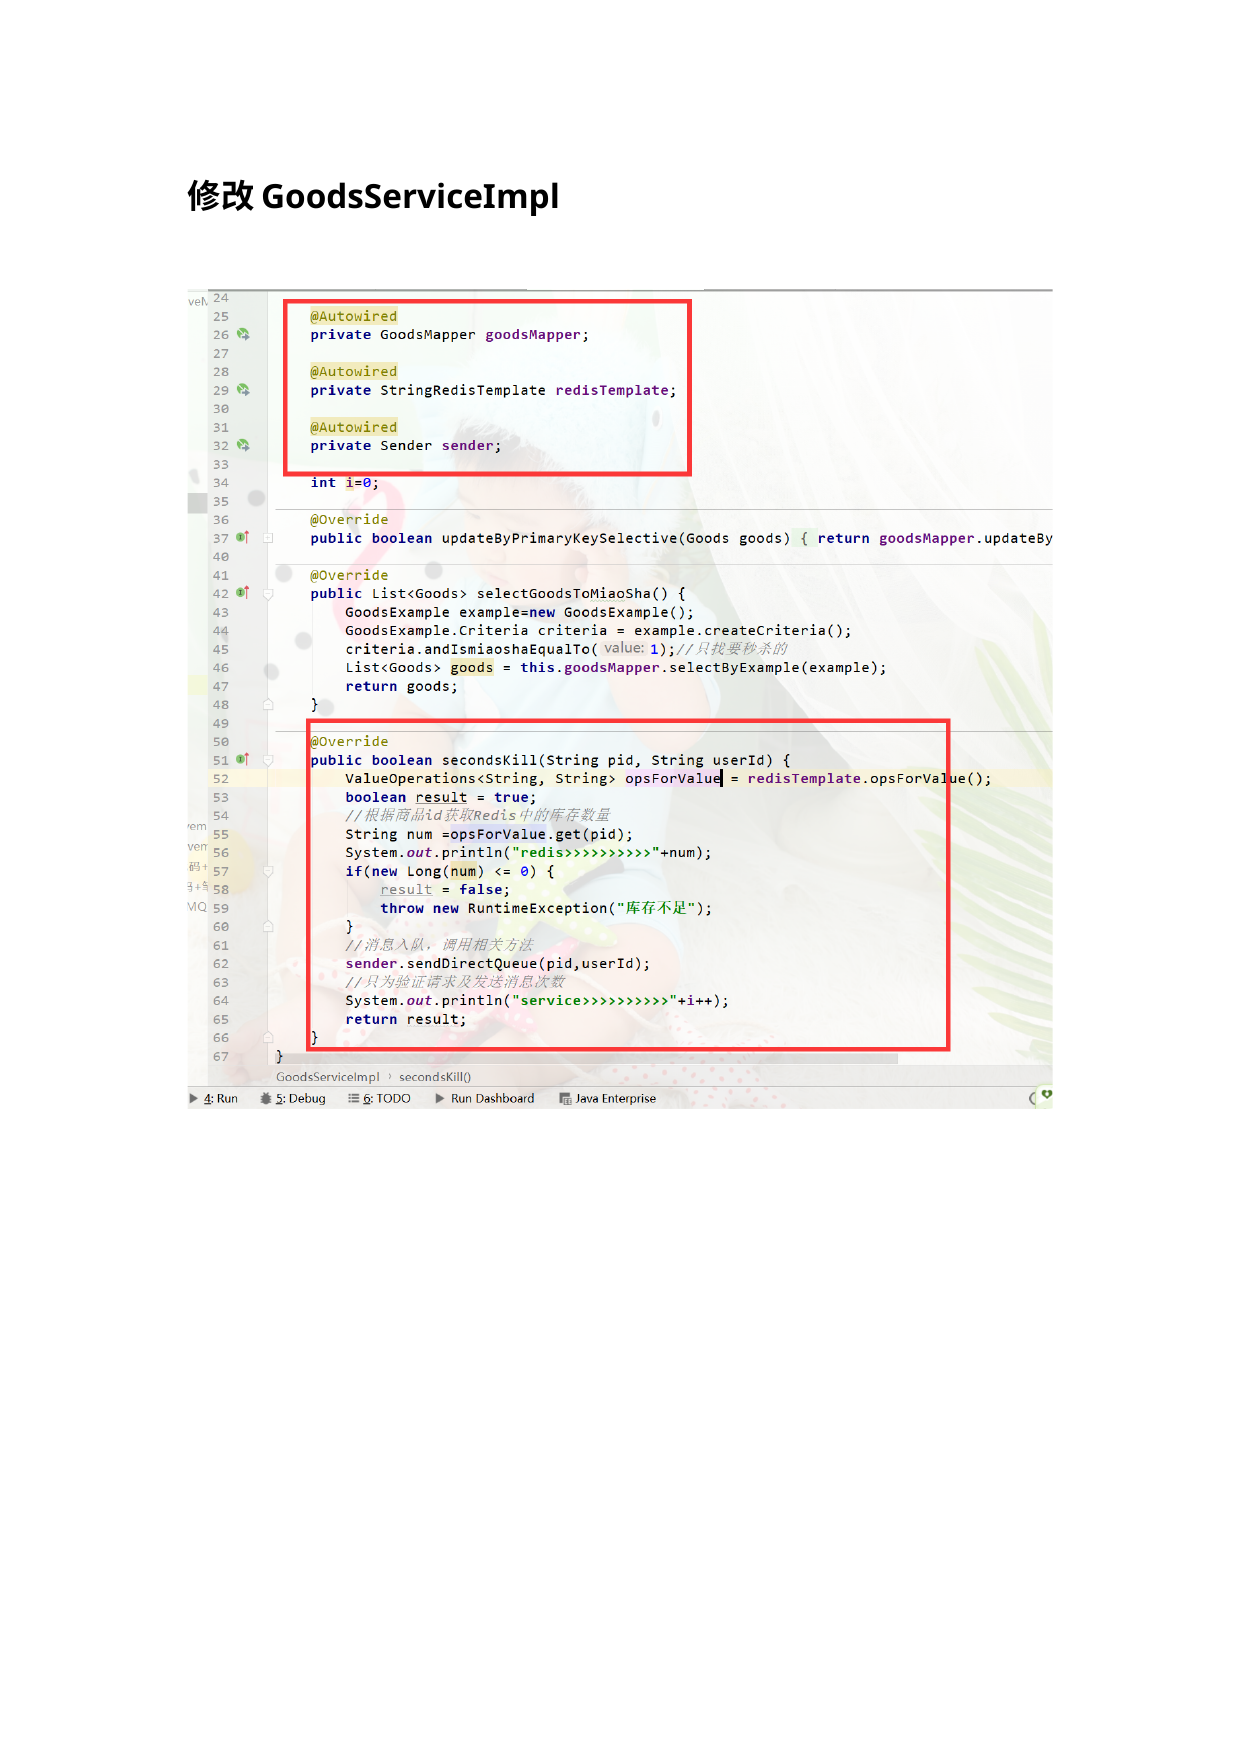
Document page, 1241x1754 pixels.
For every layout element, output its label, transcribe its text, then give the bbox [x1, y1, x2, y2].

subtitle 修改GoodsServiceImpl [187, 162, 1053, 227]
picture [187, 289, 1053, 1109]
